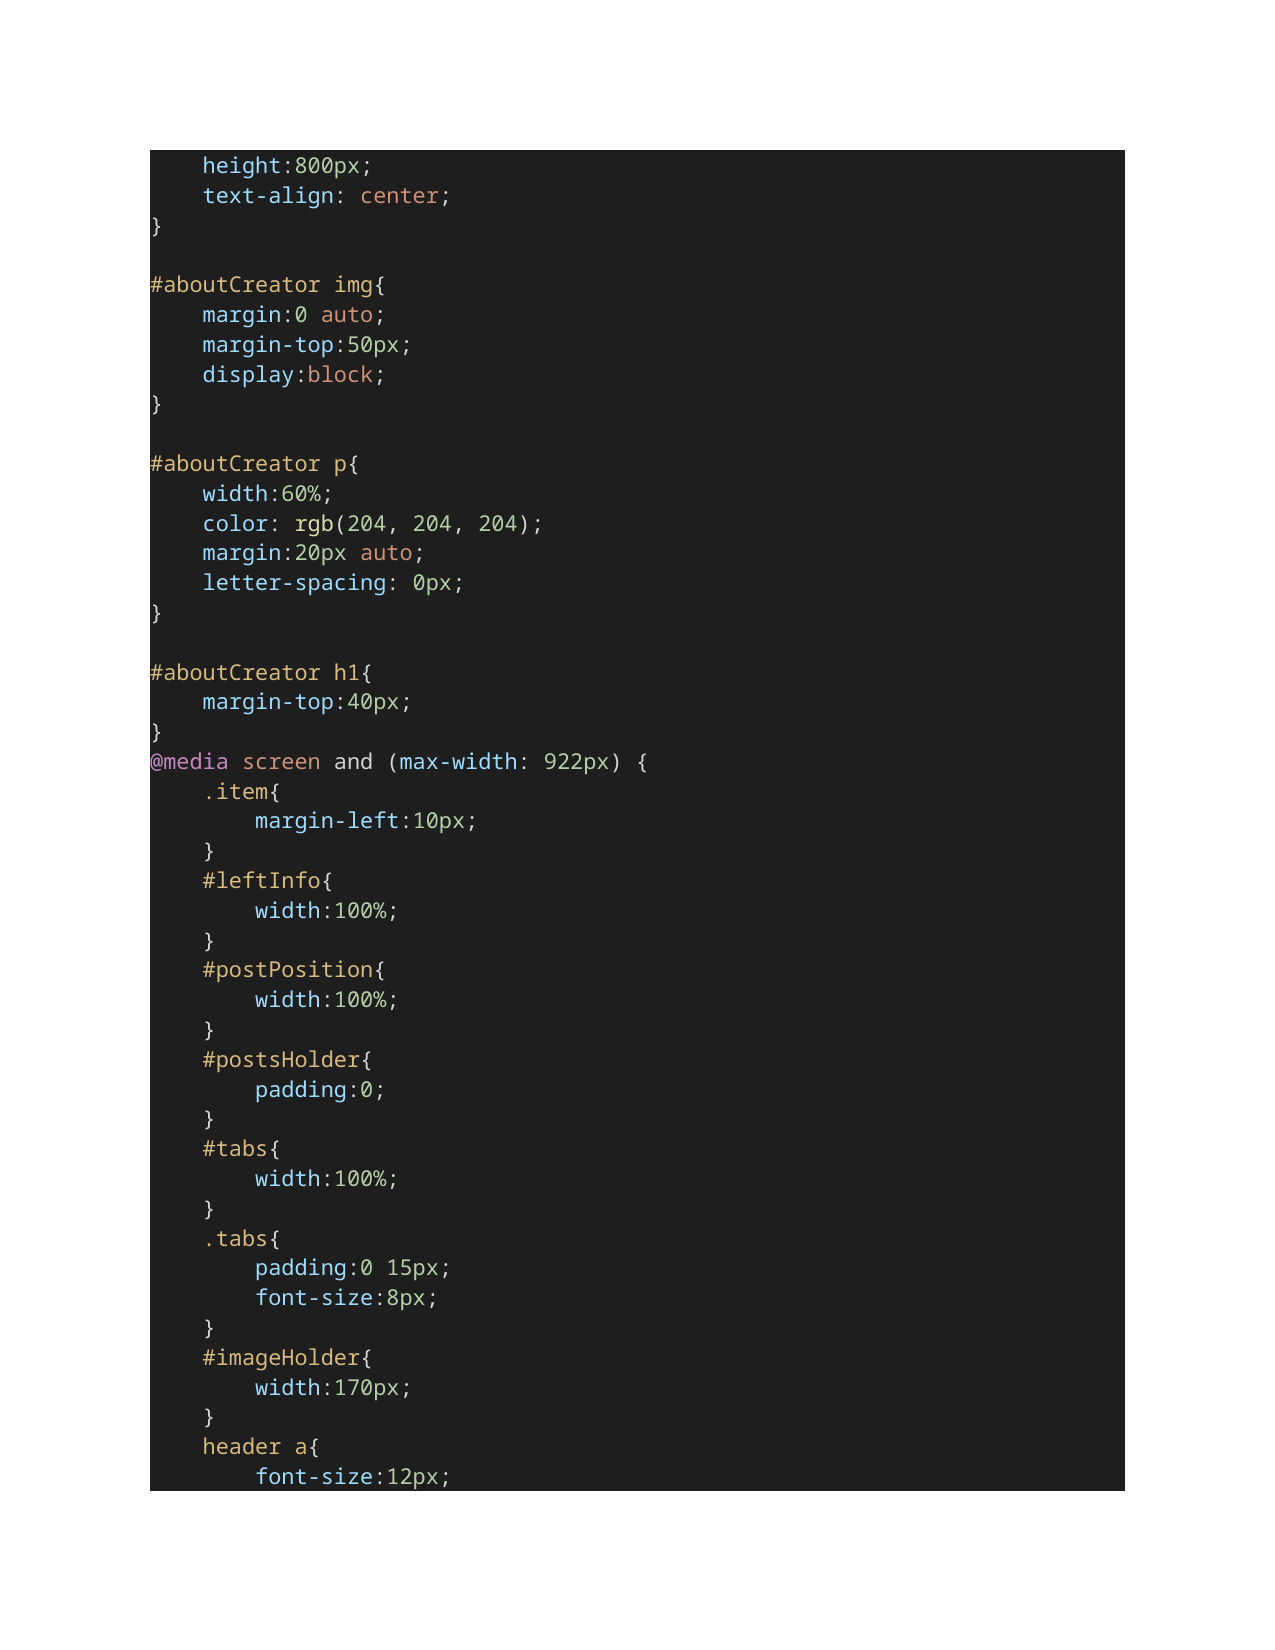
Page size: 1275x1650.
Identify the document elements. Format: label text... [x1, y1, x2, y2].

text height:800px; [150, 150, 1125, 180]
text padding:0; [150, 1073, 1125, 1103]
text } [150, 716, 1125, 746]
text width:100%; [150, 895, 1125, 924]
text } [150, 1312, 1125, 1342]
text font-size:8px; [150, 1282, 1125, 1312]
text width:60%; [150, 478, 1125, 507]
text } [150, 388, 1125, 418]
text #aboutCreator p{ [150, 448, 1125, 478]
text color: rgb(204, 204, 204); [150, 507, 1125, 537]
text font-size:12px; [150, 1461, 1125, 1491]
text } [150, 597, 1125, 627]
text } [150, 835, 1125, 865]
text padding:0 15px; [150, 1252, 1125, 1282]
text } [150, 1103, 1125, 1133]
text header a{ [150, 1431, 1125, 1461]
text } [150, 1401, 1125, 1431]
text margin:0 auto; [150, 299, 1125, 329]
text text-align: center; [150, 180, 1125, 209]
text #tabs{ [150, 1133, 1125, 1163]
text #postsHolder{ [150, 1044, 1125, 1073]
text } [150, 1193, 1125, 1222]
text letter-spacing: 0px; [150, 567, 1125, 597]
text width:170px; [150, 1371, 1125, 1401]
text } [150, 209, 1125, 239]
text .item{ [150, 776, 1125, 805]
text margin-top:50px; [150, 329, 1125, 358]
text #leftInfo{ [150, 865, 1125, 895]
text #postPosition{ [150, 954, 1125, 984]
text width:100%; [150, 1163, 1125, 1193]
text } [150, 924, 1125, 954]
text #aboutCreator img{ [150, 269, 1125, 299]
text #aboutCreator h1{ [150, 656, 1125, 686]
text display:block; [150, 358, 1125, 388]
text .tabs{ [150, 1222, 1125, 1252]
text #imageHolder{ [150, 1342, 1125, 1371]
text @media screen and (max-width: 922px) { [150, 746, 1125, 776]
text margin-left:10px; [150, 805, 1125, 835]
text } [150, 1014, 1125, 1044]
text margin-top:40px; [150, 686, 1125, 716]
text margin:20px auto; [150, 537, 1125, 567]
text width:100%; [150, 984, 1125, 1014]
